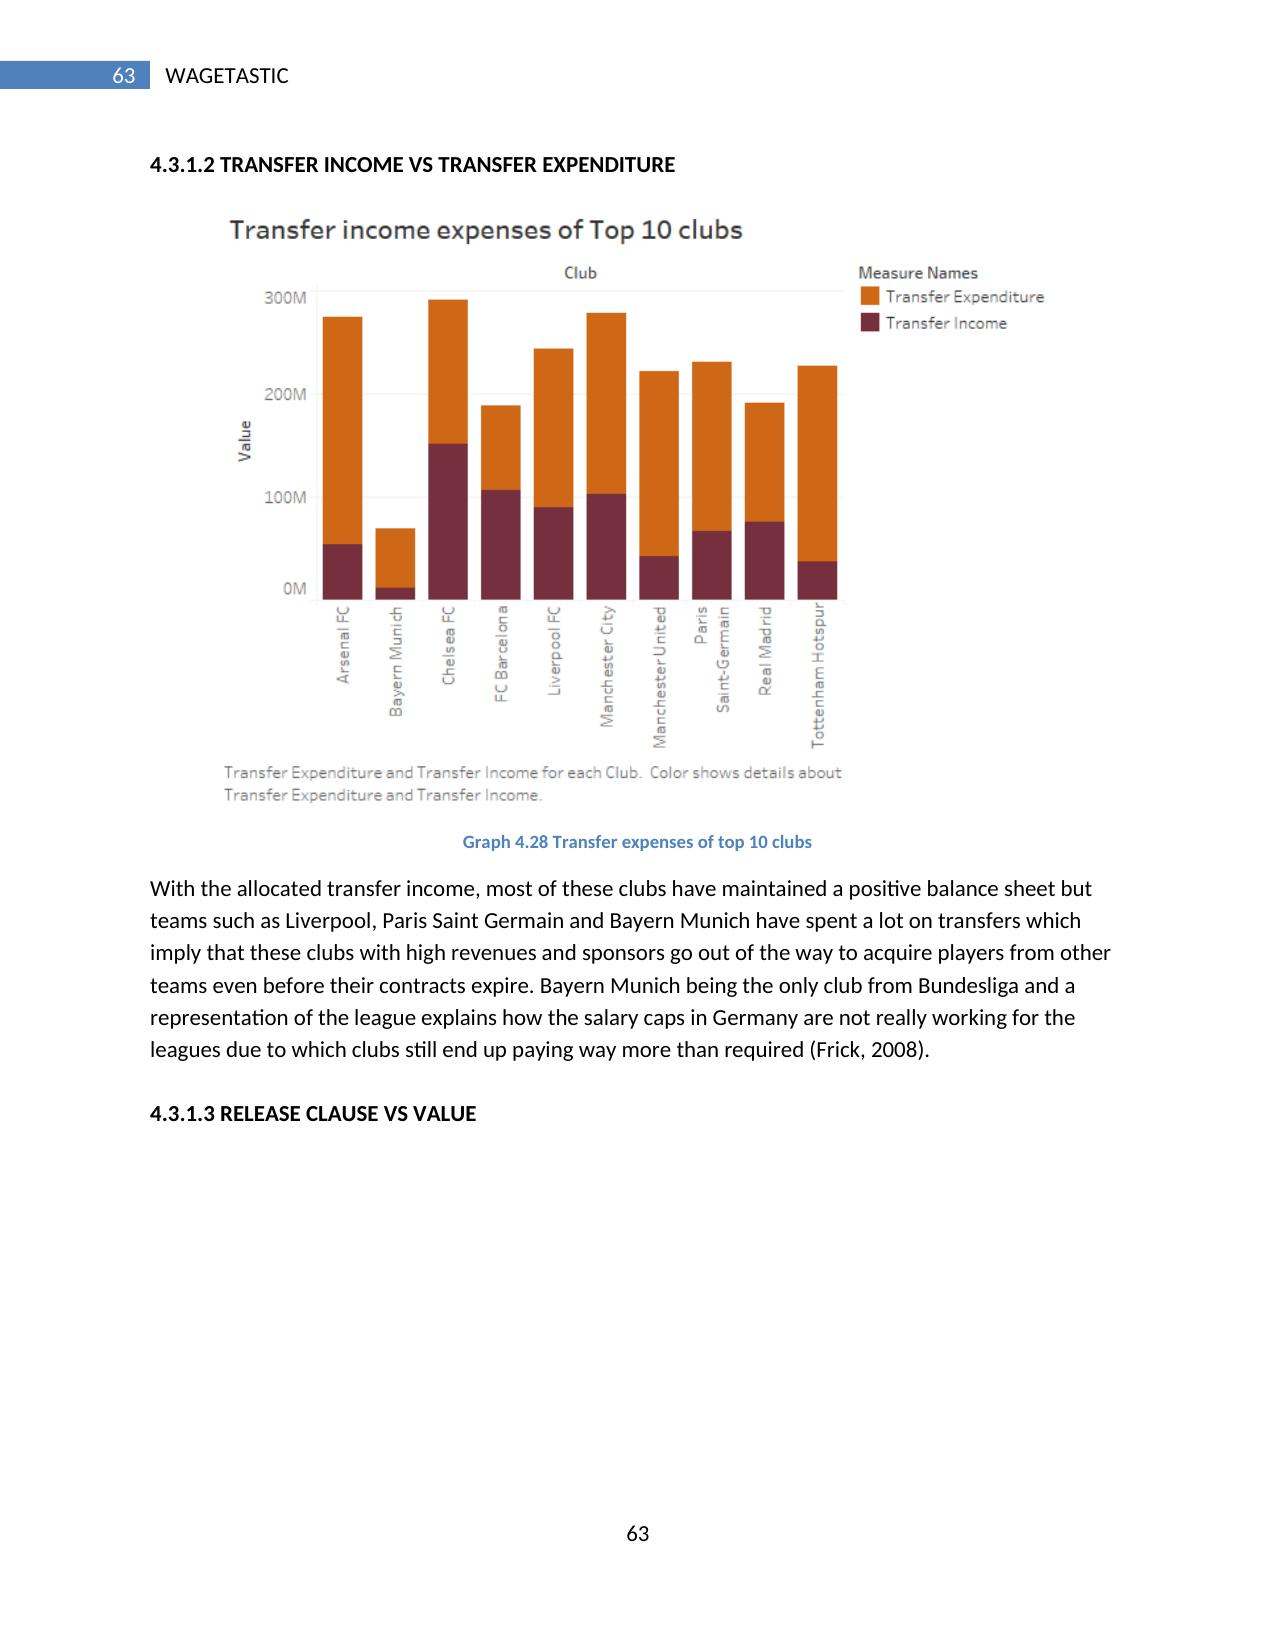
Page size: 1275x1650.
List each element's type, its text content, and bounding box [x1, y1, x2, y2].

text 4.3.1.2 TRANSFER INCOME VS TRANSFER EXPENDITURE [150, 150, 1125, 178]
text Graph 4.28 Transfer expenses of top 10 clubs [150, 830, 1125, 853]
picture [224, 203, 1051, 806]
text With the allocated transfer income, most of these clubs have maintained a positive balance sheet but teams such as Liverpool, Paris Saint Germain and Bayern Munich have spent a lot on transfers which imply that these clubs with high revenues and sponsors go out of the way to acquire players from other teams even before their contracts expire. Bayern Munich being the only club from Bundesliga and a representation of the league explains how the salary caps in Germany are not really working for the leagues due to which clubs still end up paying way more than required (Frick, 2008). 4.3.1.3 RELEASE CLAUSE VS VALUE [150, 874, 1125, 1127]
